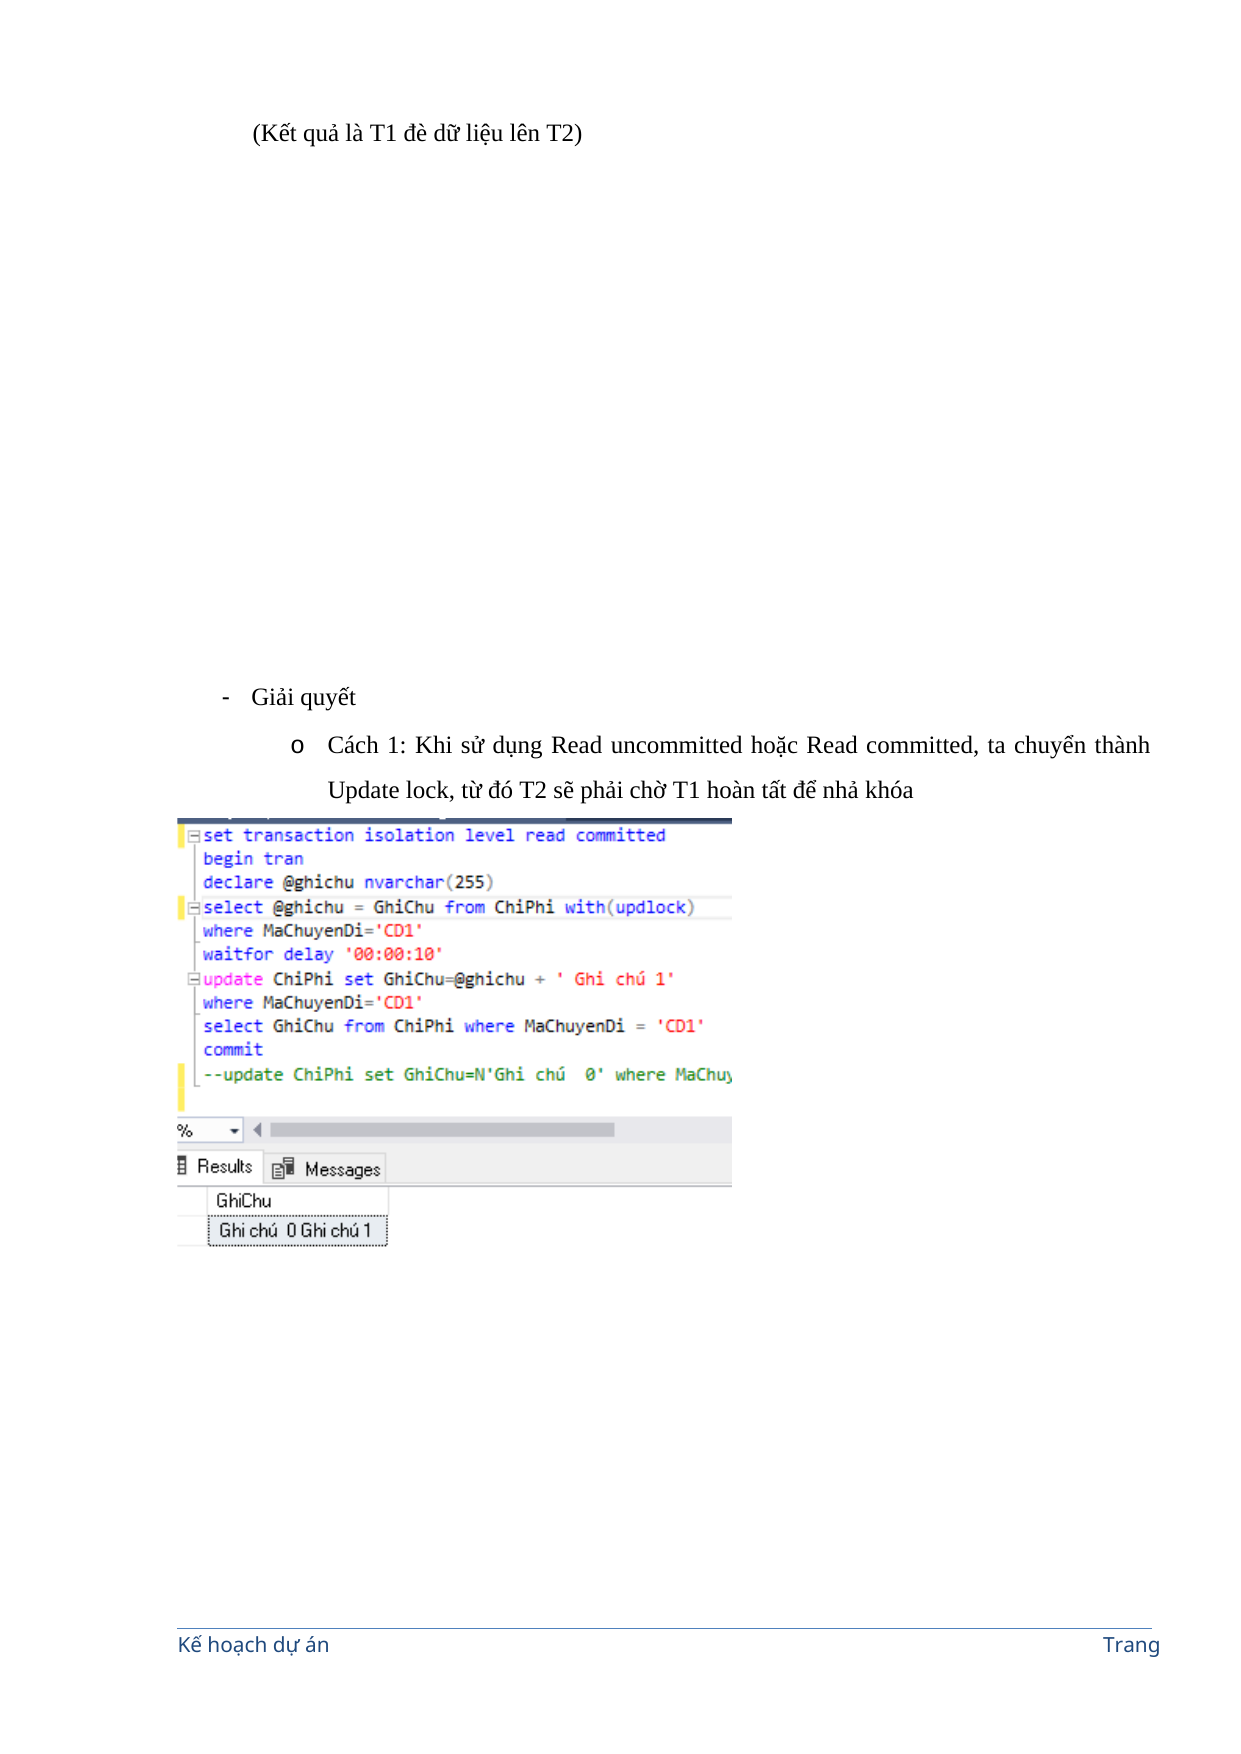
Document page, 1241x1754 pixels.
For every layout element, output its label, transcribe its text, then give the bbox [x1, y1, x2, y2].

list Cách 1: Khi sử dụng Read uncommitted hoặc Read committed, ta chuyển thành Update lock, từ đó T2 sẽ phải chờ T1 hoàn tất để nhả khóa [290, 730, 1152, 804]
picture [177, 818, 732, 1267]
list Giải quyết [222, 679, 1152, 713]
list (Kết quả là T1 đè dữ liệu lên T2) [252, 118, 1152, 147]
